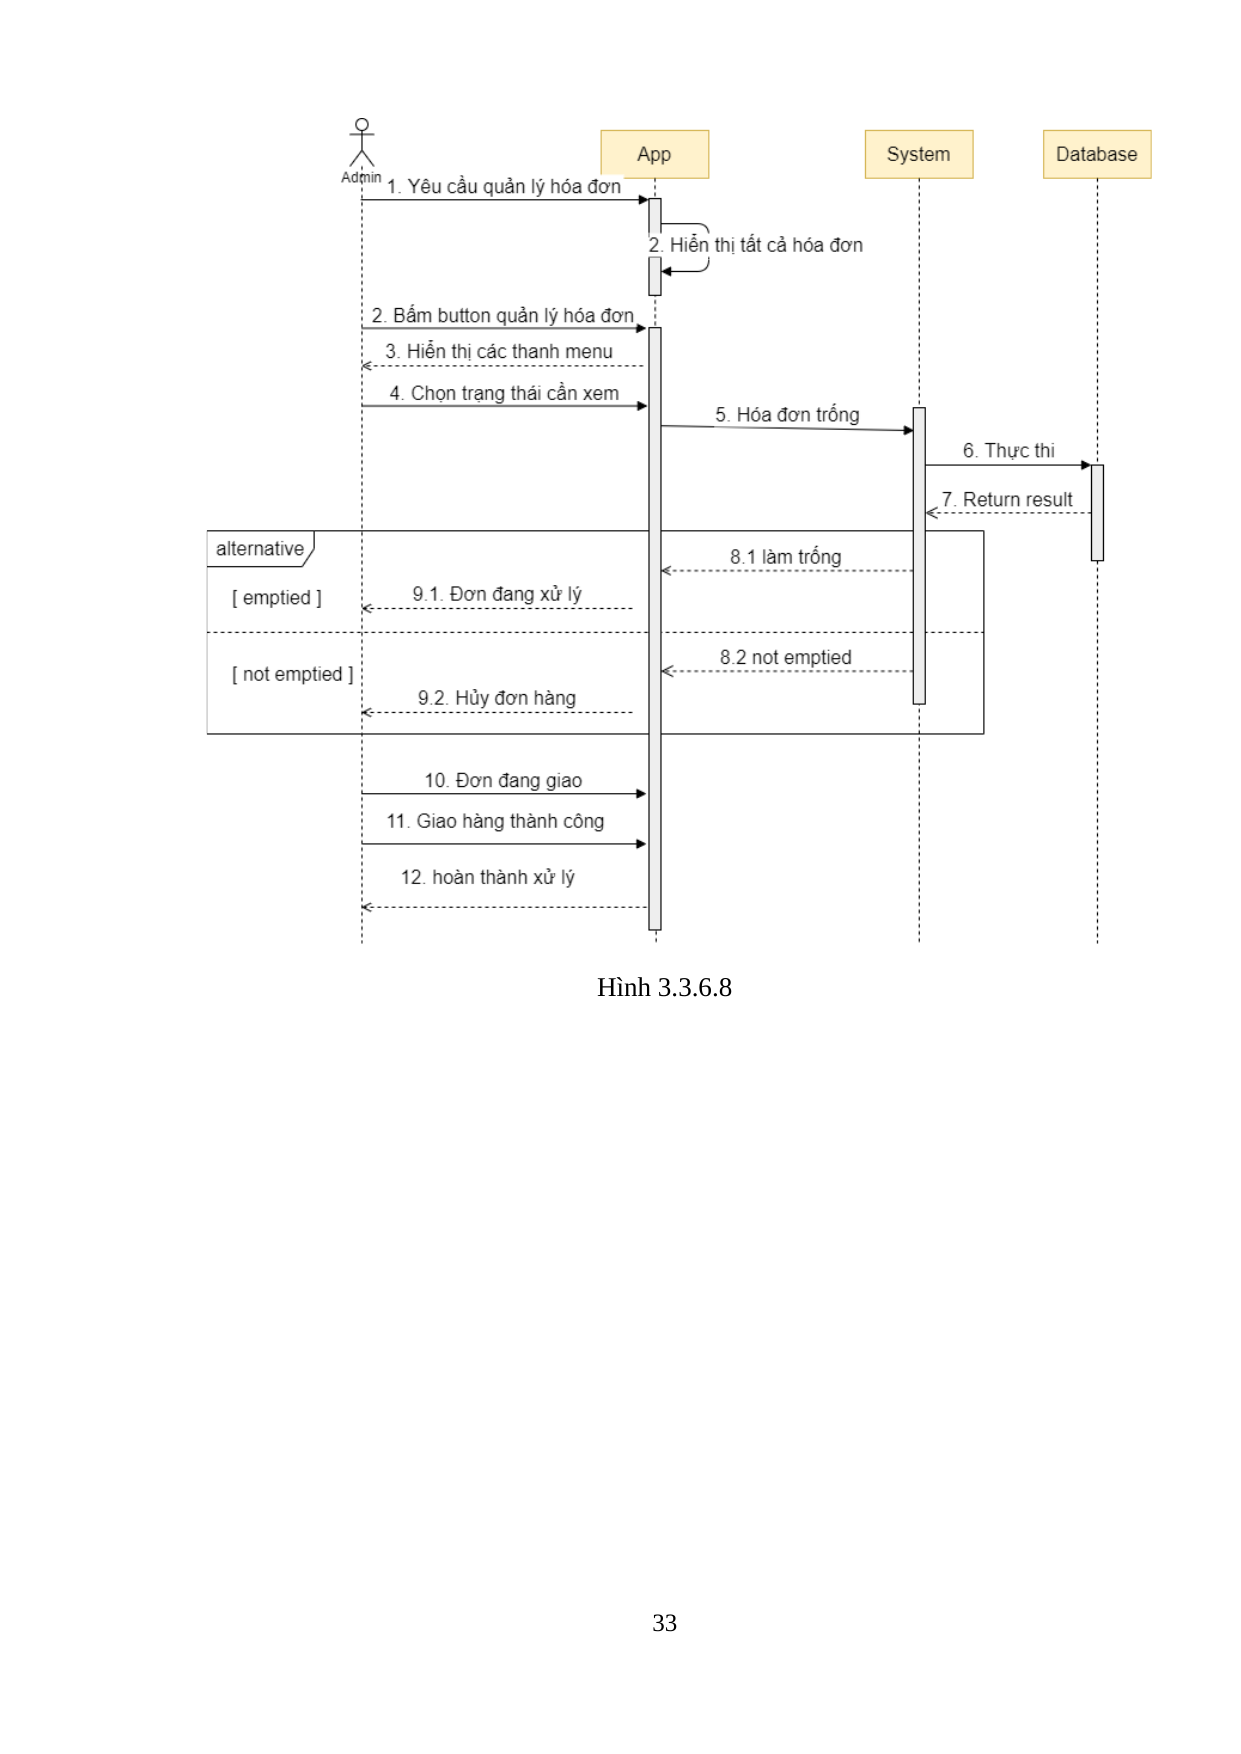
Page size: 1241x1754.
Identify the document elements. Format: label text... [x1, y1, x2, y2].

picture [206, 118, 1152, 945]
text Hình 3.3.6.8 [207, 971, 1122, 1002]
